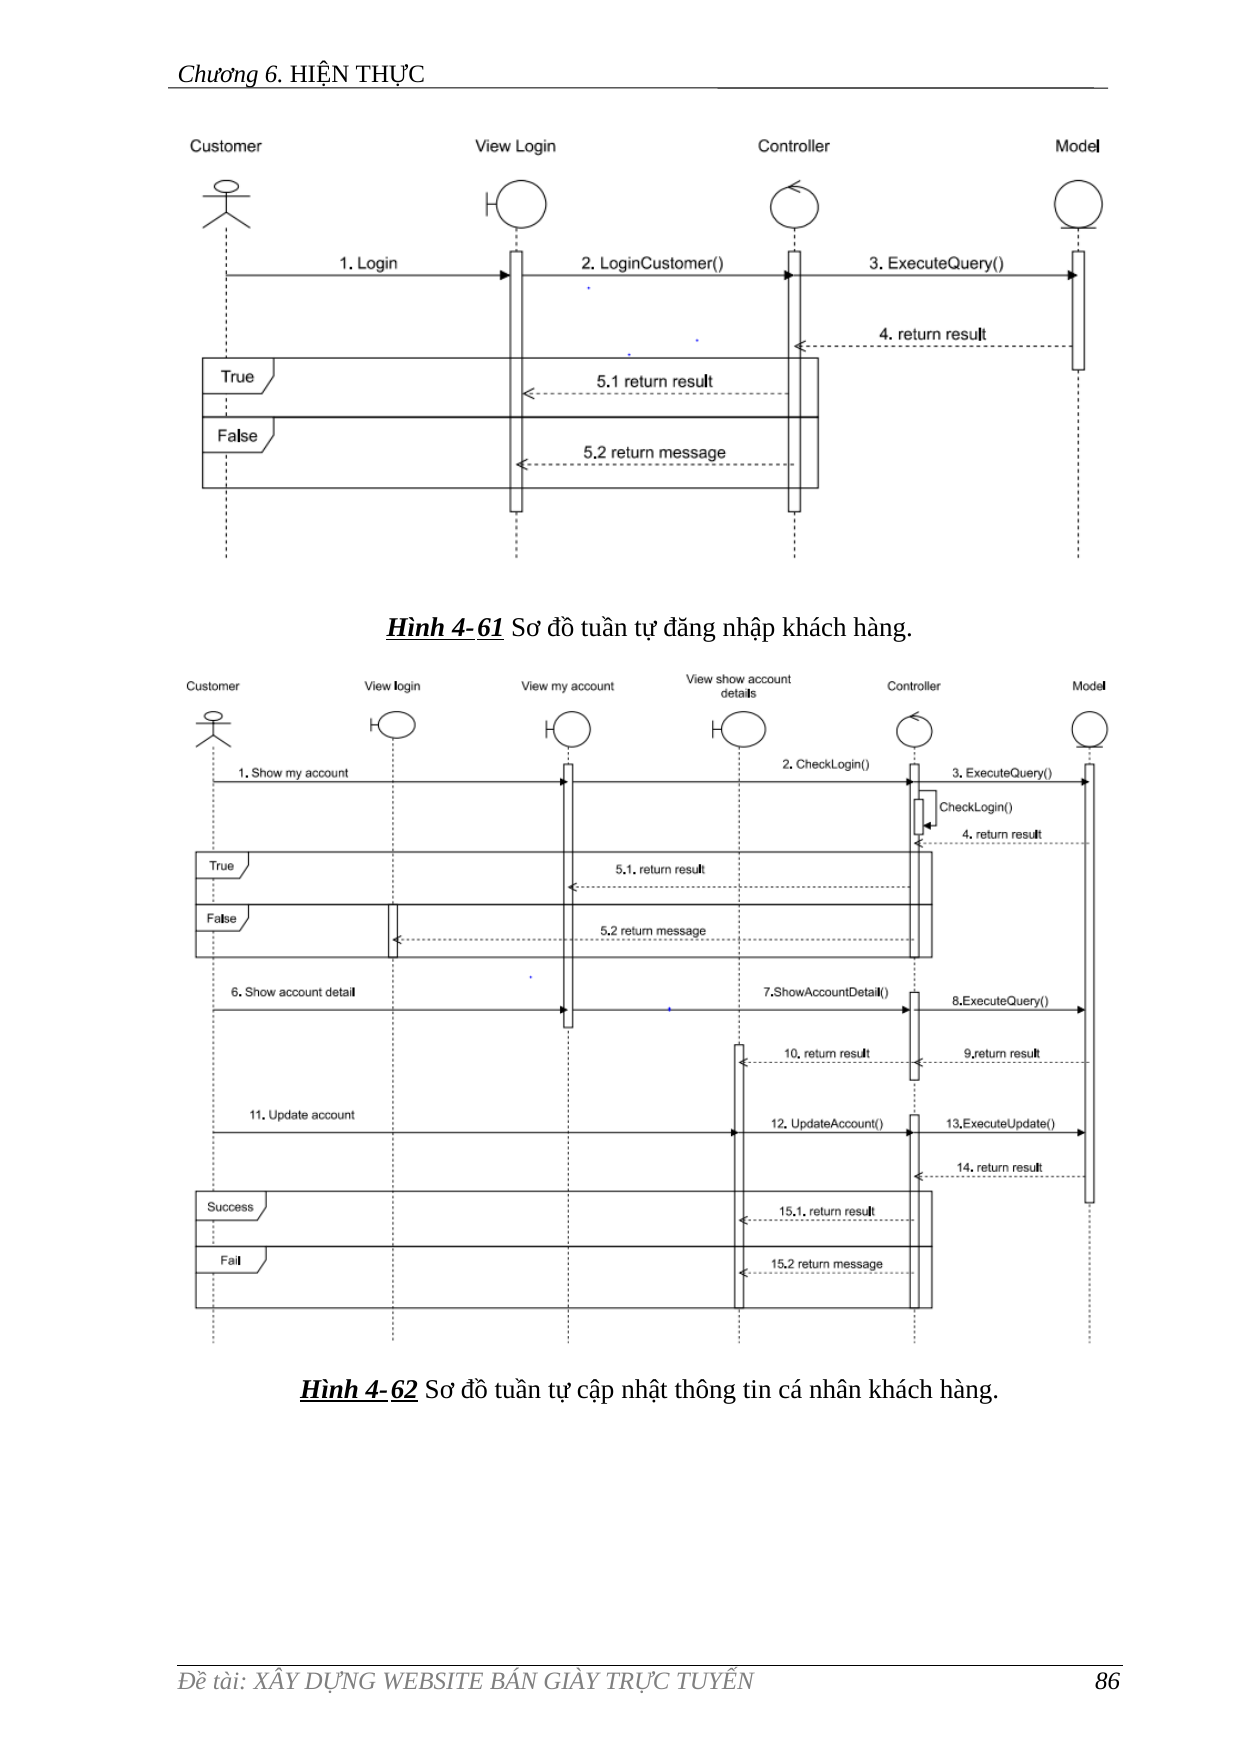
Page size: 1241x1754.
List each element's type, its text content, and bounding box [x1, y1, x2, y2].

picture [177, 670, 1123, 1345]
picture [177, 118, 1123, 584]
